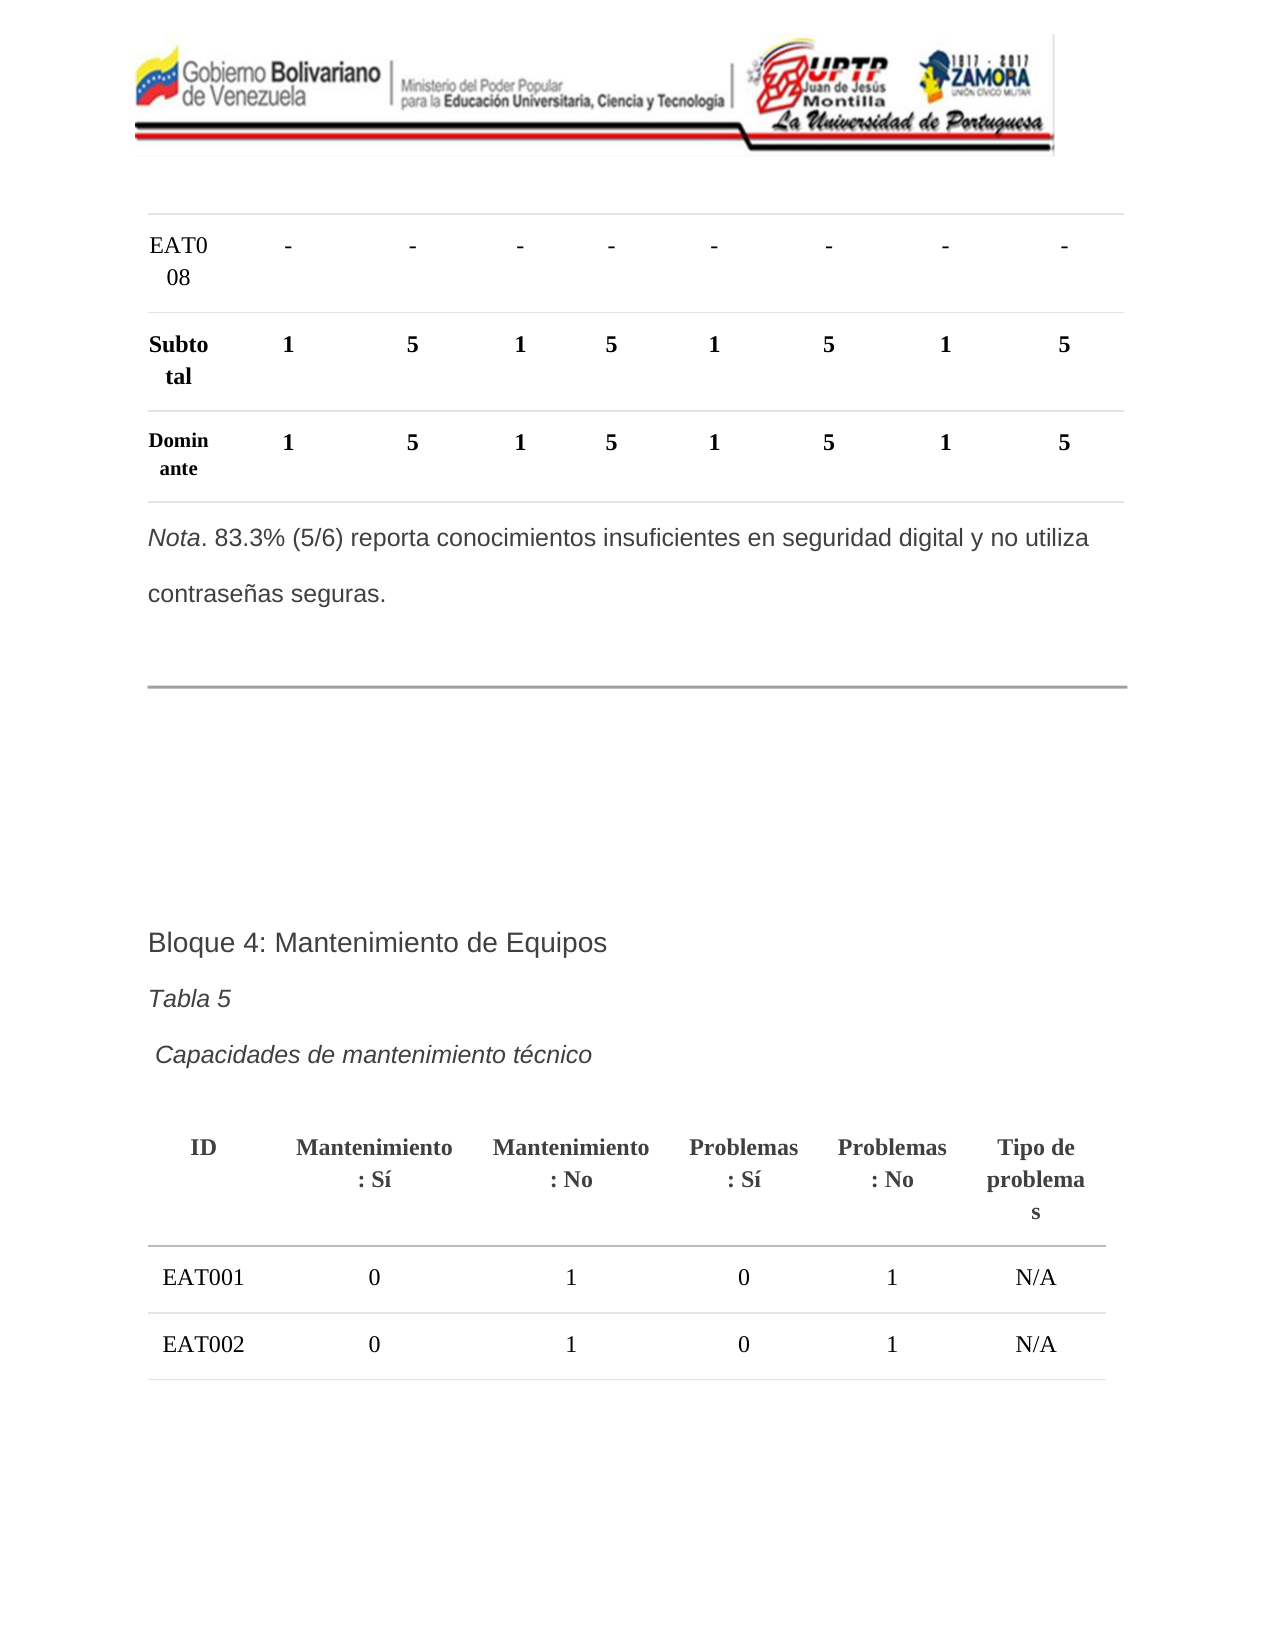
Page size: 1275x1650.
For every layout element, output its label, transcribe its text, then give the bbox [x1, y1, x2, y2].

table_cell 0 [276, 1247, 473, 1312]
table_header Problemas: No [818, 1117, 966, 1245]
table_cell 1 [475, 412, 566, 501]
table_cell 1 [473, 1247, 669, 1312]
table_cell 1 [657, 313, 771, 410]
table_cell - [771, 215, 886, 312]
table_cell 5 [566, 313, 657, 410]
table_cell 1 [818, 1314, 966, 1379]
table_cell Subtotal [148, 313, 226, 410]
table_cell 0 [670, 1247, 818, 1312]
table_cell 1 [226, 313, 350, 410]
table_cell 0 [670, 1314, 818, 1379]
table_cell EAT002 [148, 1314, 276, 1379]
picture [135, 34, 1056, 158]
table_header ID [148, 1117, 276, 1245]
table_cell - [475, 215, 566, 312]
table_cell 5 [1005, 412, 1124, 501]
text Nota. 83.3% (5/6) reporta conocimientos insuficientes en seguridad digital y no utiliza contraseñas seguras. [148, 523, 1127, 608]
table_cell 1 [886, 313, 1005, 410]
table_cell - [886, 215, 1005, 312]
text Bloque 4: Mantenimiento de Equipos [148, 926, 1127, 958]
table_cell 1 [475, 313, 566, 410]
table_cell - [566, 215, 657, 312]
table_cell 5 [771, 412, 886, 501]
table_header Mantenimiento: Sí [276, 1117, 473, 1245]
table_cell 1 [473, 1314, 669, 1379]
table_cell 5 [771, 313, 886, 410]
table_header Tipo de problemas [966, 1117, 1106, 1245]
table_cell - [1005, 215, 1124, 312]
table_cell EAT001 [148, 1247, 276, 1312]
table_cell Dominante [148, 412, 226, 501]
table_cell 1 [657, 412, 771, 501]
table_cell - [657, 215, 771, 312]
table_cell 5 [350, 412, 475, 501]
table_cell 1 [886, 412, 1005, 501]
table_cell N/A [966, 1314, 1106, 1379]
table_cell N/A [966, 1247, 1106, 1312]
text Tabla 5 Capacidades de mantenimiento técnico [148, 984, 1127, 1068]
table_cell 0 [276, 1314, 473, 1379]
table_cell 5 [1005, 313, 1124, 410]
table_cell EAT008 [148, 215, 226, 312]
table_cell 5 [566, 412, 657, 501]
table_cell - [350, 215, 475, 312]
table_cell 1 [818, 1247, 966, 1312]
table_header Problemas: Sí [670, 1117, 818, 1245]
table_cell - [226, 215, 350, 312]
table_header Mantenimiento: No [473, 1117, 669, 1245]
table_cell 1 [226, 412, 350, 501]
table_cell 5 [350, 313, 475, 410]
